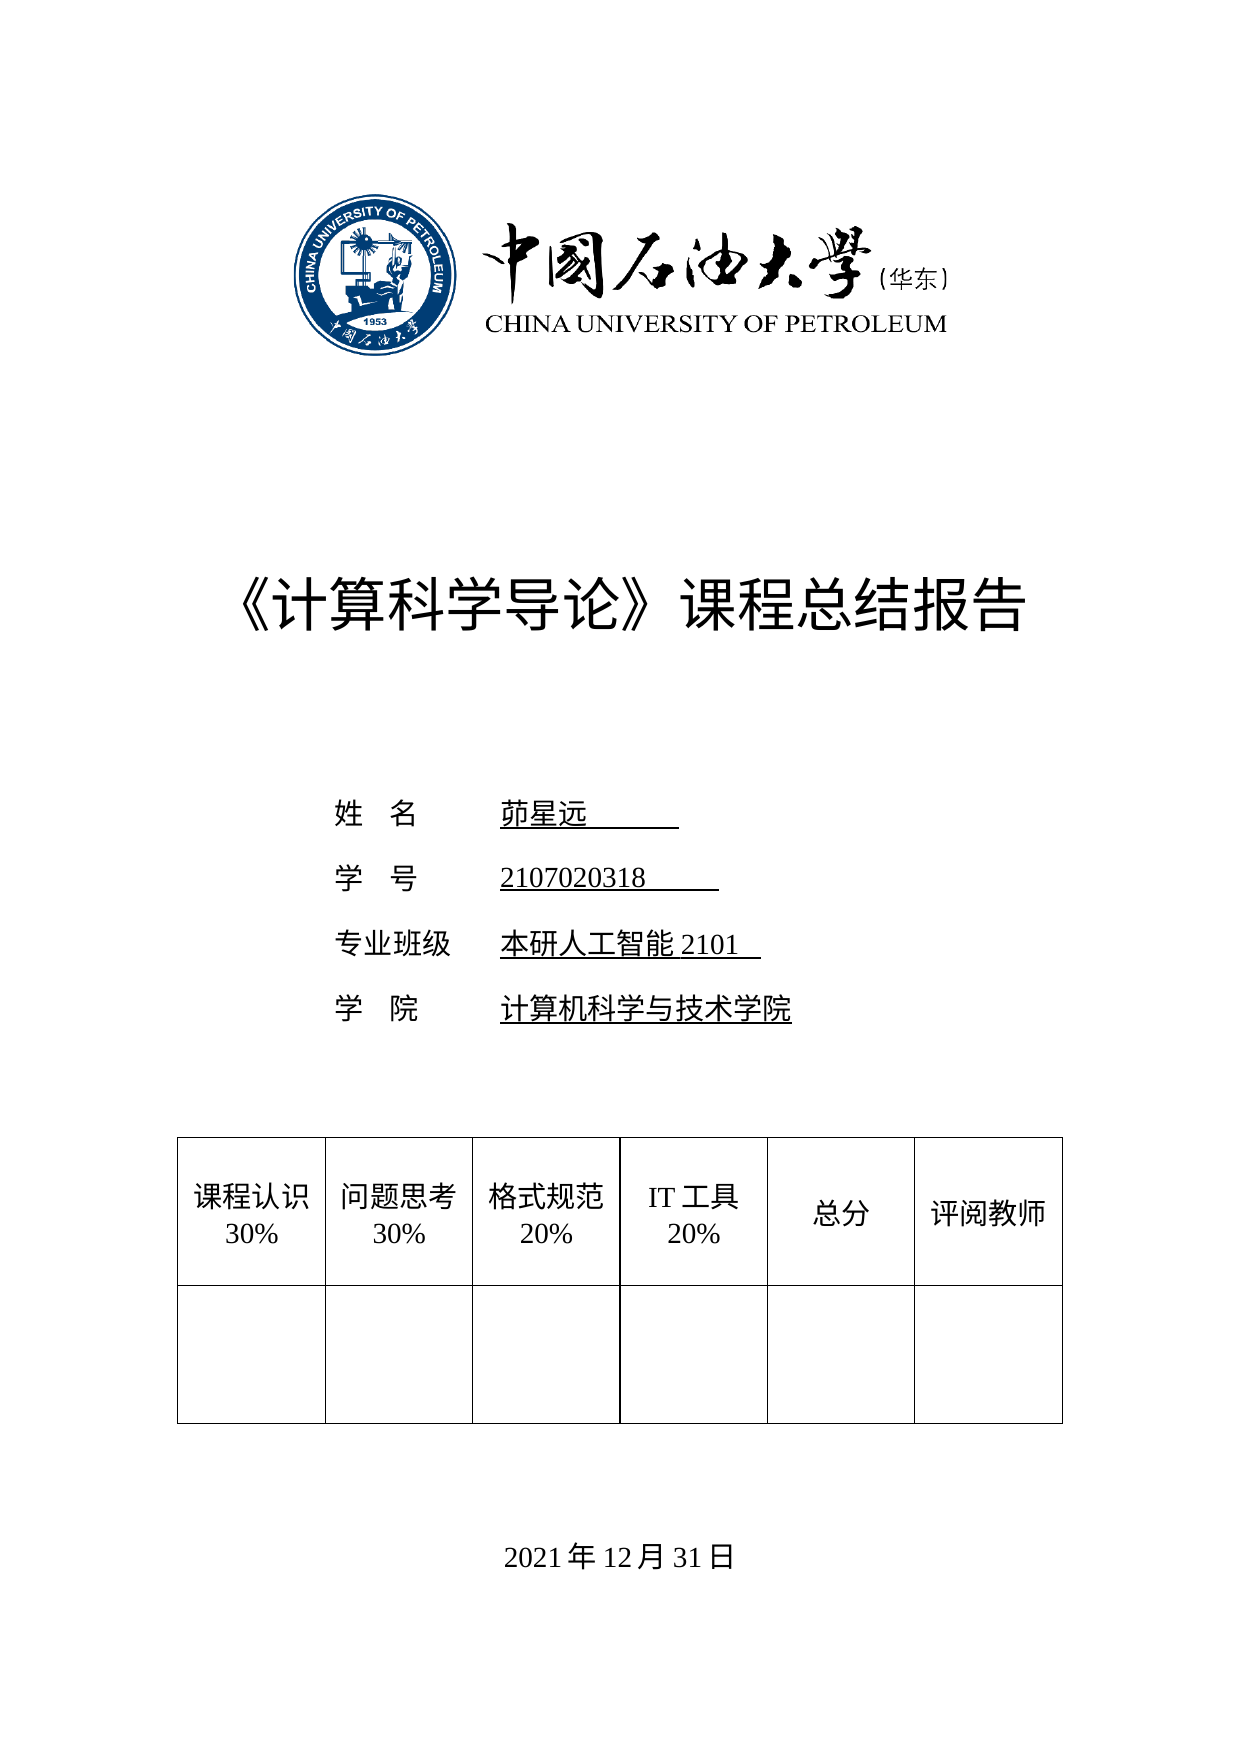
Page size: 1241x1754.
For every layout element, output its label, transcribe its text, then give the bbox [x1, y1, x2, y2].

table_cell [621, 1286, 767, 1423]
text 2021年12月31日 [187, 1522, 1053, 1587]
table_header 问题思考 30% [326, 1138, 472, 1285]
table_cell 学 号 [323, 845, 488, 909]
table_cell [915, 1286, 1062, 1423]
table_header 总分 [768, 1138, 914, 1285]
table_cell 本研人工智能2101 [489, 910, 917, 974]
table_cell 计算机科学与技术学院 [489, 975, 917, 1039]
table_header IT工具 20% [621, 1138, 767, 1285]
table_cell [768, 1286, 914, 1423]
table_cell [473, 1286, 619, 1423]
table_cell [178, 1286, 325, 1423]
text 《计算科学导论》课程总结报告 [187, 552, 1053, 649]
table_cell [326, 1286, 472, 1423]
table_header 评阅教师 [915, 1138, 1062, 1285]
table_header 格式规范 20% [473, 1138, 619, 1285]
table_cell 专业班级 [323, 910, 488, 974]
table_cell 2107020318 [489, 845, 917, 909]
table_header 姓 名 [323, 780, 488, 844]
table_header 课程认识 30% [178, 1138, 325, 1285]
picture [293, 194, 947, 356]
table_cell 学 院 [323, 975, 488, 1039]
table_header 茆星远 [489, 780, 917, 844]
